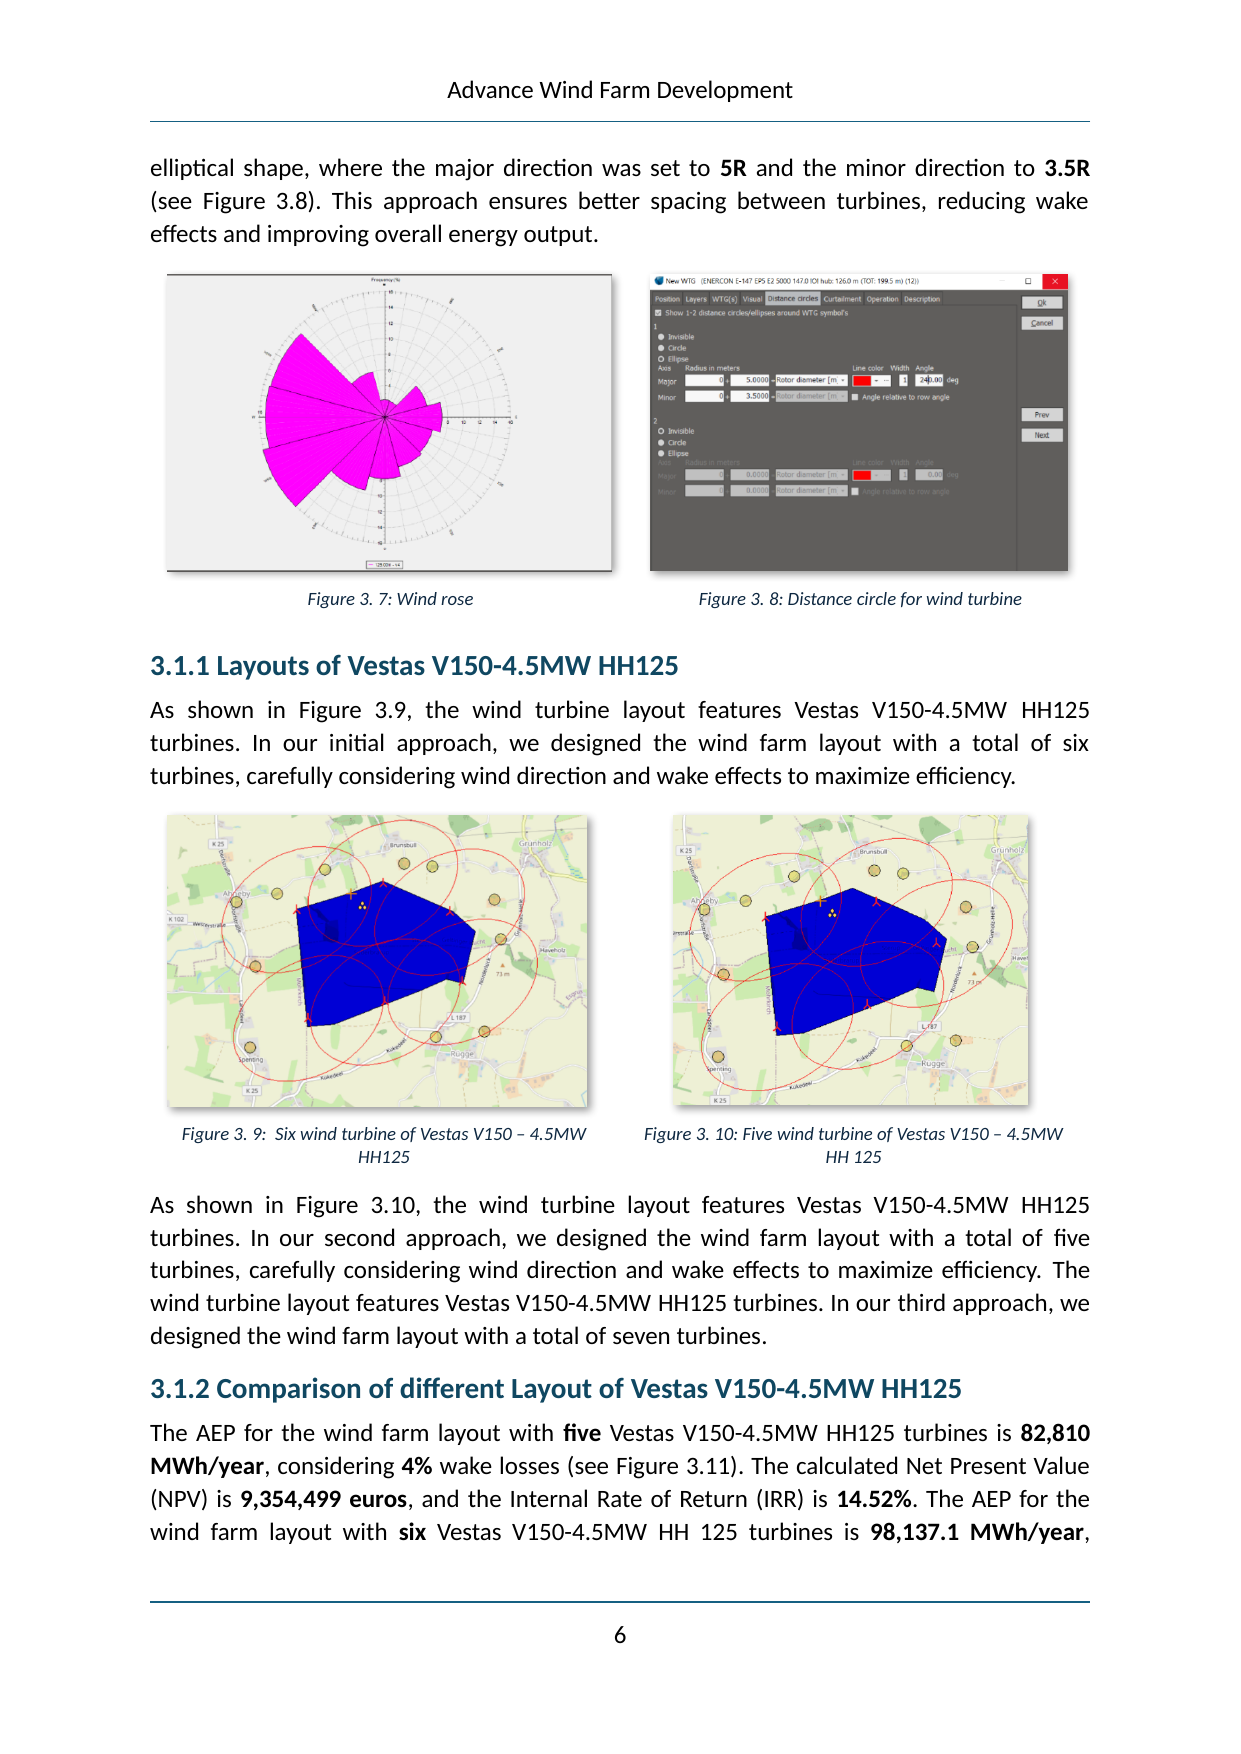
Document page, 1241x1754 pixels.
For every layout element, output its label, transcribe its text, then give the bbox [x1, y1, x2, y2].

table_header [150, 810, 619, 1122]
table_cell Figure 3. 9: Six wind turbine of Vestas V150 – 4.5MW HH125 [150, 1122, 619, 1189]
picture [167, 274, 612, 572]
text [150, 1417, 1090, 1546]
subtitle 3.1.1 Layouts of Vestas V150-4.5MW HH125 [150, 647, 1090, 683]
picture [673, 815, 1028, 1105]
table_header [620, 810, 1089, 1122]
table_header [150, 268, 632, 587]
text As shown in Figure 3.10, the wind turbine layout features Vestas V150-4.5MW HH125 turbines. In our second approach, we designed the wind farm layout with a total of five turbines, carefully considering wind direction and wake effects to maximize efficiency. The wind turbine layout features Vestas V150-4.5MW HH125 turbines. In our third approach, we designed the wind farm layout with a total of seven turbines. [150, 1189, 1090, 1351]
picture [650, 274, 1068, 571]
picture [167, 815, 587, 1107]
subtitle 3.1.2 Comparison of different Layout of Vestas V150-4.5MW HH125 [150, 1370, 1090, 1406]
table_cell Figure 3. 10: Five wind turbine of Vestas V150 – 4.5MW HH 125 [620, 1122, 1089, 1189]
table_header [633, 268, 1090, 587]
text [150, 153, 1090, 249]
text As shown in Figure 3.9, the wind turbine layout features Vestas V150-4.5MW HH125 turbines. In our initial approach, we designed the wind farm layout with a total of six turbines, carefully considering wind direction and wake effects to maximize efficiency. [150, 694, 1090, 791]
